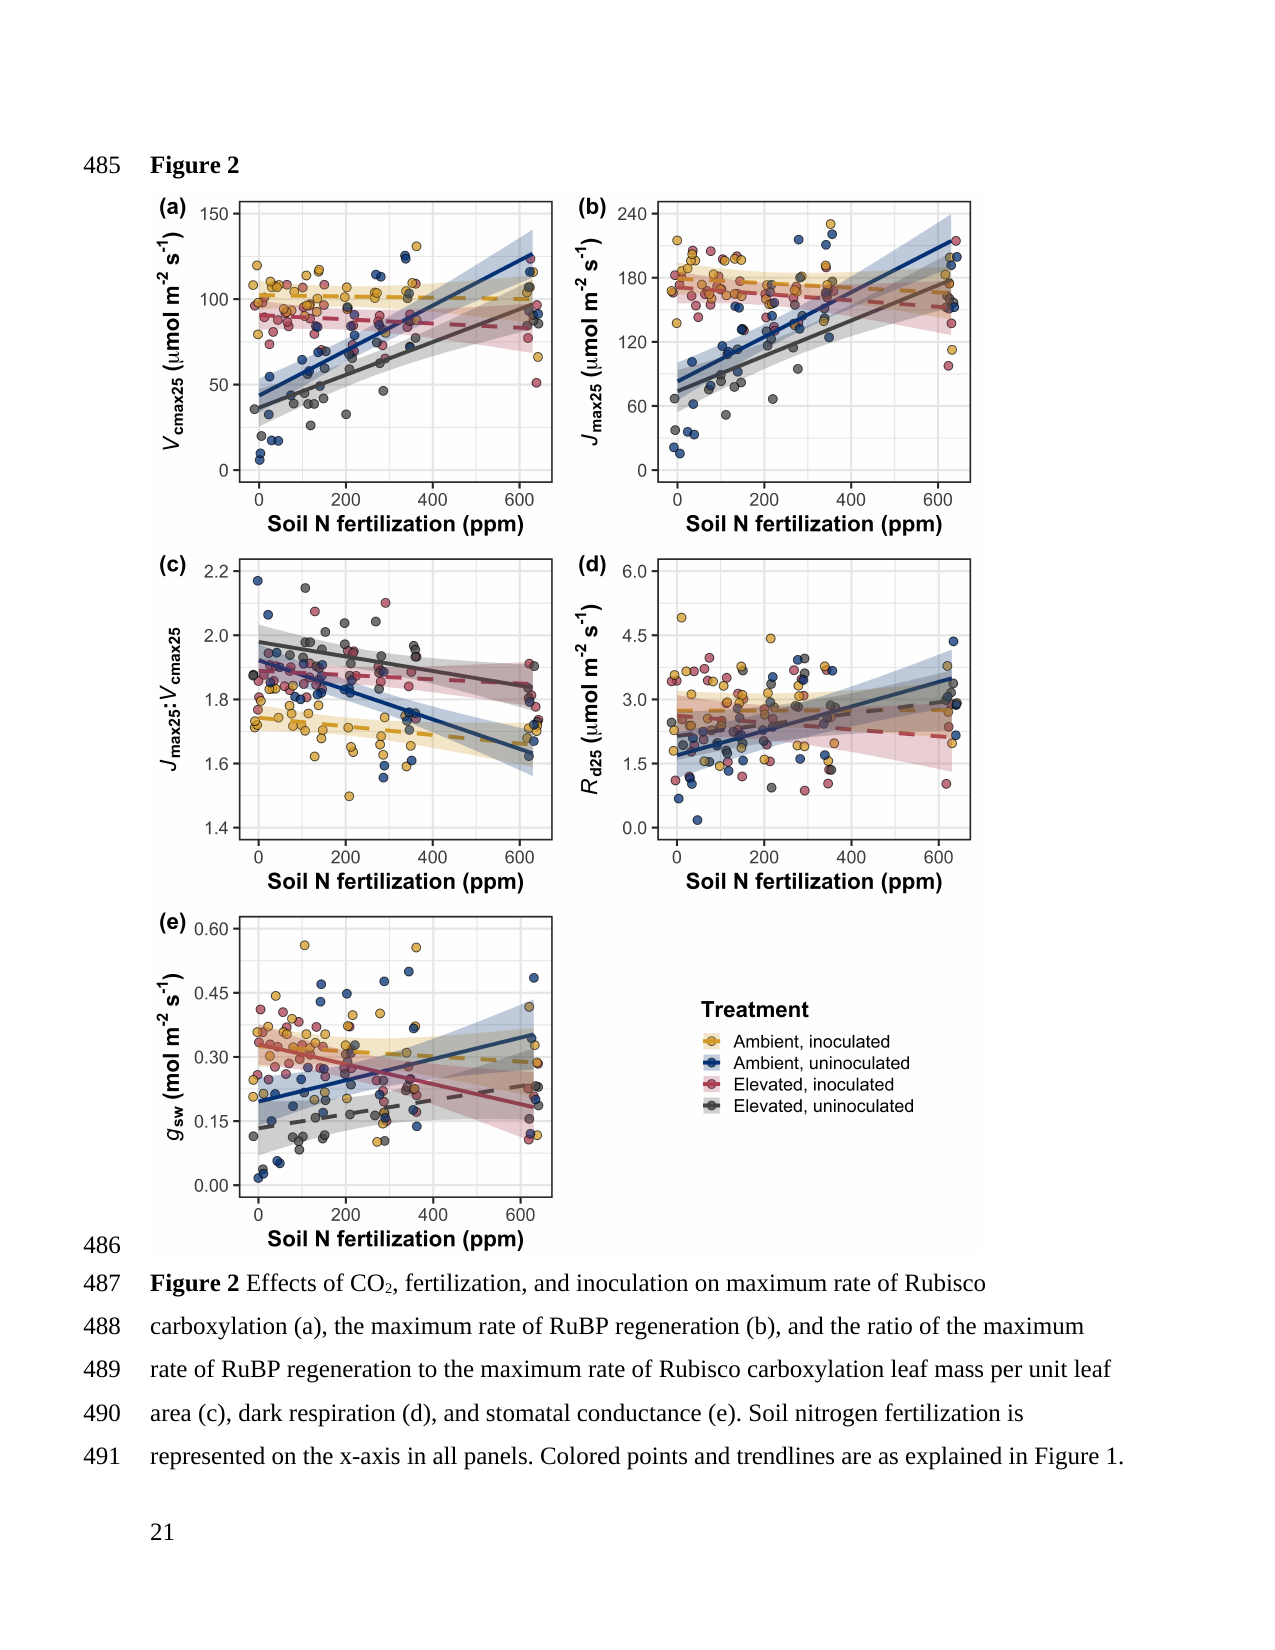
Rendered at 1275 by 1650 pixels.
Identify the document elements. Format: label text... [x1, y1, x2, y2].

text Figure 2 [150, 150, 1125, 179]
text Figure 2 Effects of CO2, fertilization, and inoculation on maximum rate of Rubisco carboxylation (a), the maximum rate of RuBP regeneration (b), and the ratio of the maximum rate of RuBP regeneration to the maximum rate of Rubisco carboxylation leaf mass per unit leaf area (c), dark respiration (d), and stomatal conductance (e). Soil nitrogen fertilization is represented on the x-axis in all panels. Colored points and trendlines are as explained in Figure 1. [150, 1268, 1125, 1469]
picture [150, 193, 982, 1254]
